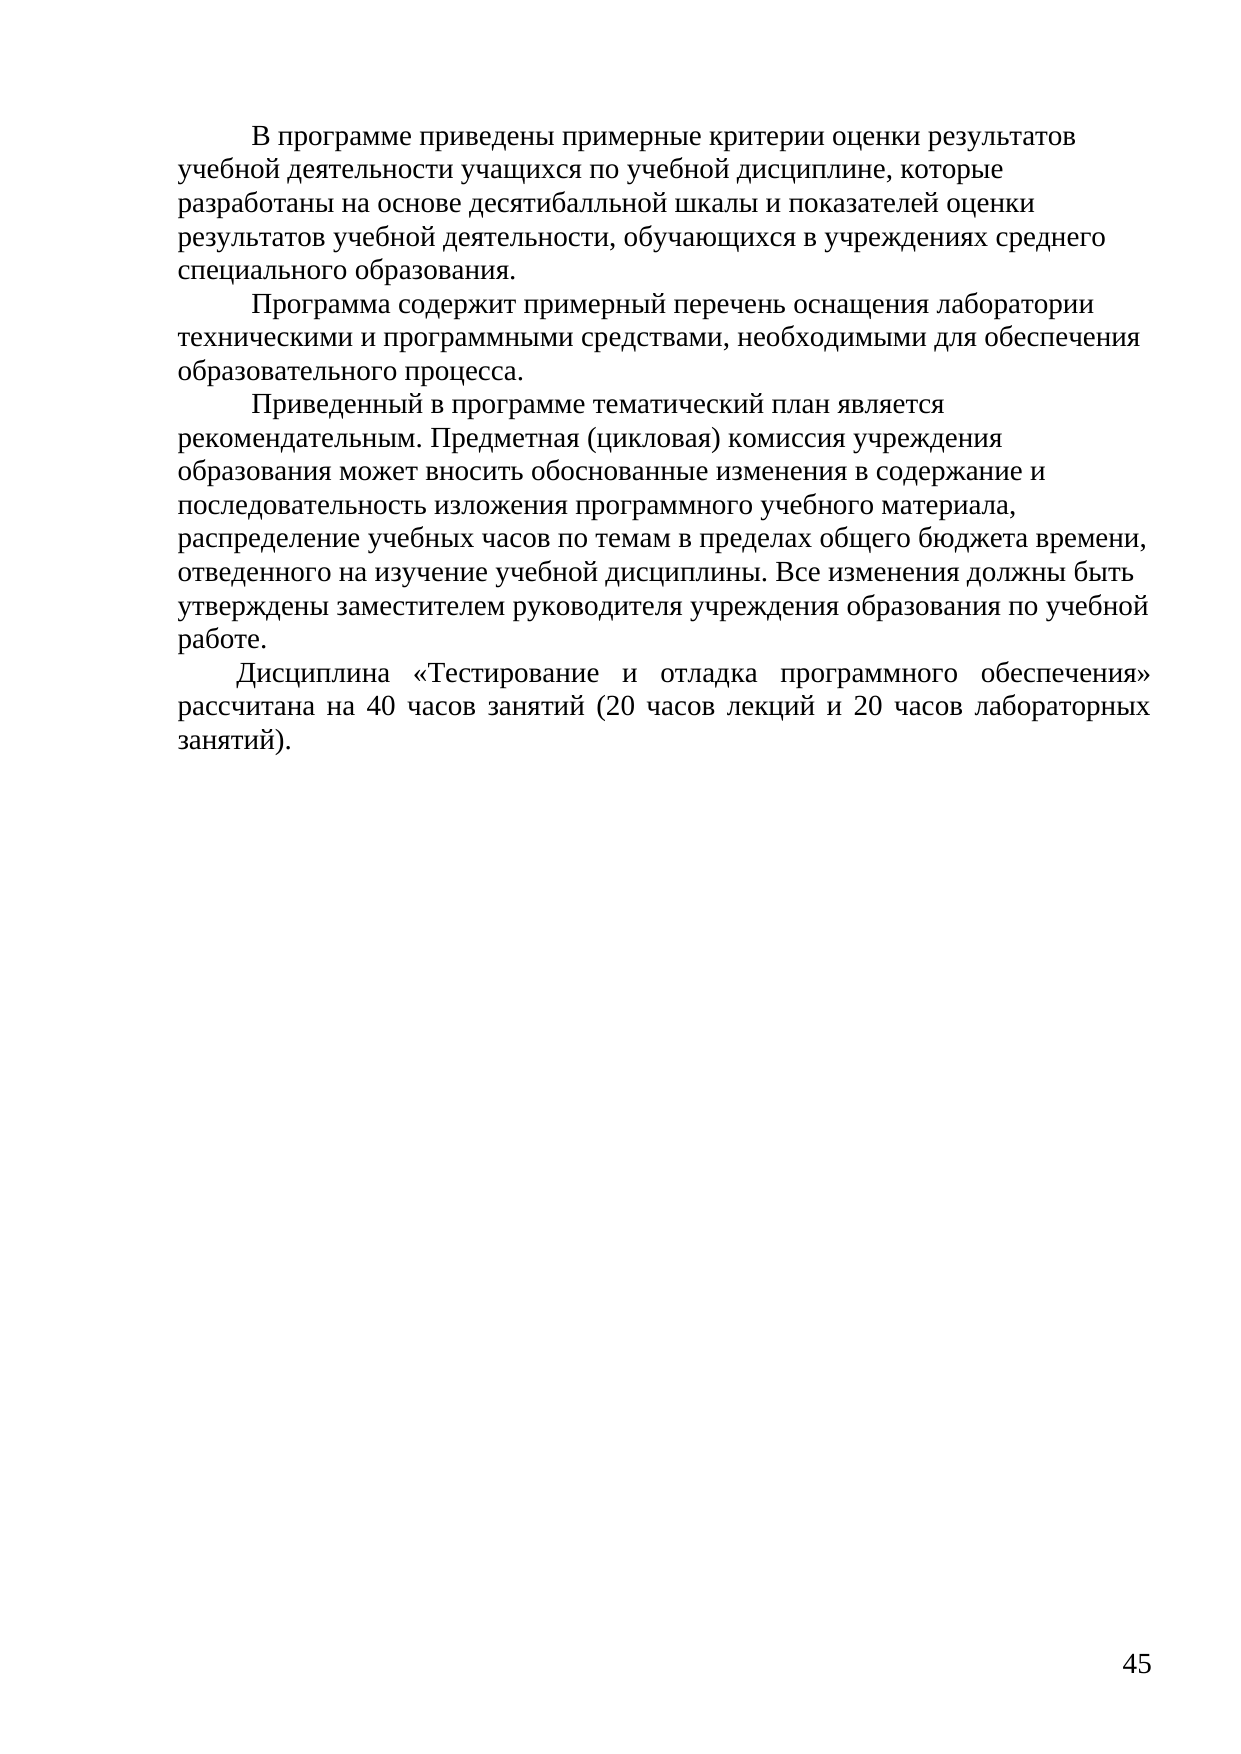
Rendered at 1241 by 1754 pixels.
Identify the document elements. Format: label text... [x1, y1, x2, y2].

text В программе приведены примерные критерии оценки результатов учебной деятельности учащихся по учебной дисциплине, которые разработаны на основе десятибалльной шкалы и показателей оценки результатов учебной деятельности, обучающихся в учреждениях среднего специального образования. [177, 118, 1152, 286]
text Программа содержит примерный перечень оснащения лаборатории техническими и программными средствами, необходимыми для обеспечения образовательного процесса. [177, 286, 1152, 386]
text Дисциплина «Тестирование и отладка программного обеспечения» рассчитана на 40 часов занятий (20 часов лекций и 20 часов лабораторных занятий). [177, 655, 1152, 755]
text Приведенный в программе тематический план является рекомендательным. Предметная (цикловая) комиссия учреждения образования может вносить обоснованные изменения в содержание и последовательность изложения программного учебного материала, распределение учебных часов по темам в пределах общего бюджета времени, отведенного на изучение учебной дисциплины. Все изменения должны быть утверждены заместителем руководителя учреждения образования по учебной работе. [177, 386, 1152, 655]
